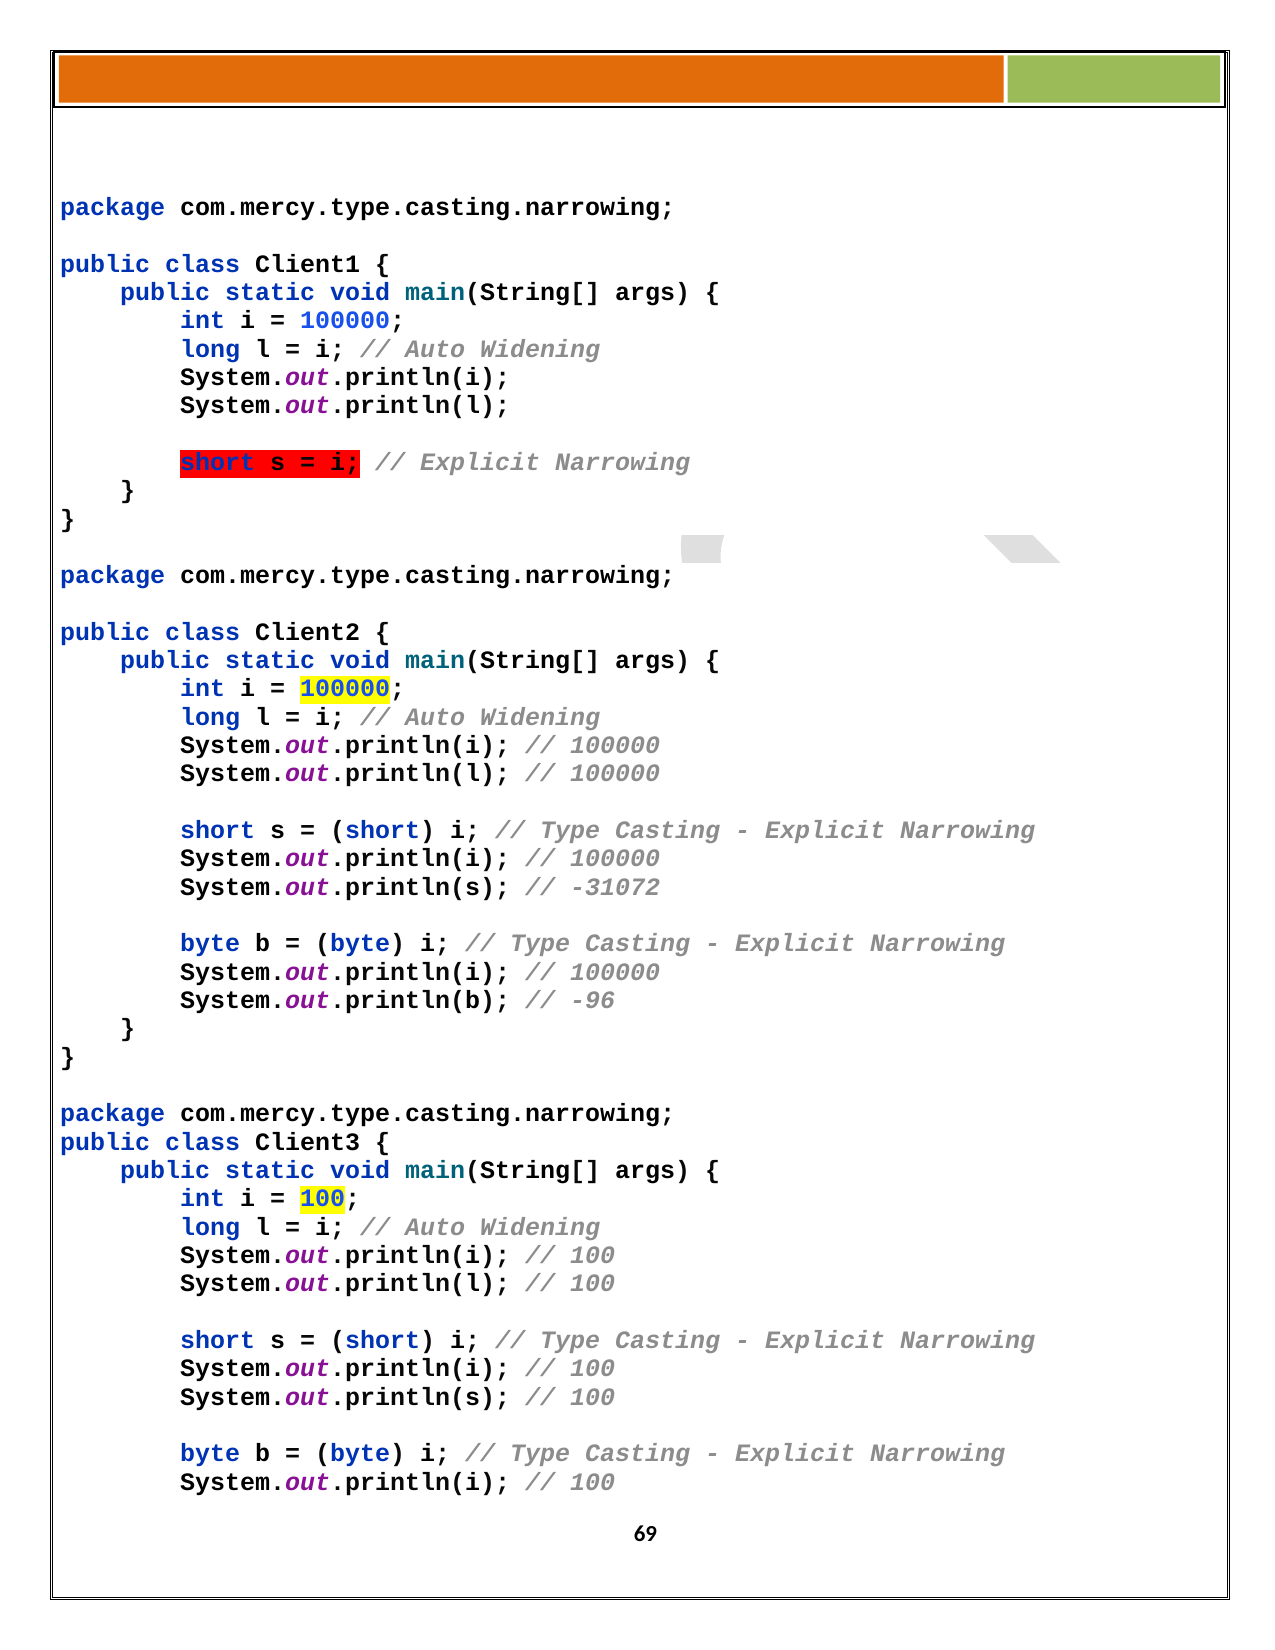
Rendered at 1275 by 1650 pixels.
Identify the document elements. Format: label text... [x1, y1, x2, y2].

text package com.mercy.type.casting.narrowing; public class Client1 { public static void main(String[] args) { int i = 100000; long l = i; // Auto Widening System.out.println(i); System.out.println(l); short s = i; // Explicit Narrowing } } [60, 195, 1227, 535]
text package com.mercy.type.casting.narrowing; public class Client2 { public static void main(String[] args) { int i = 100000; long l = i; // Auto Widening System.out.println(i); // 100000 System.out.println(l); // 100000 short s = (short) i; // Type Casting - Explicit Narrowing System.out.println(i); // 100000 System.out.println(s); // -31072 byte b = (byte) i; // Type Casting - Explicit Narrowing System.out.println(i); // 100000 System.out.println(b); // -96 } } [60, 563, 1227, 1073]
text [60, 1101, 1227, 1498]
